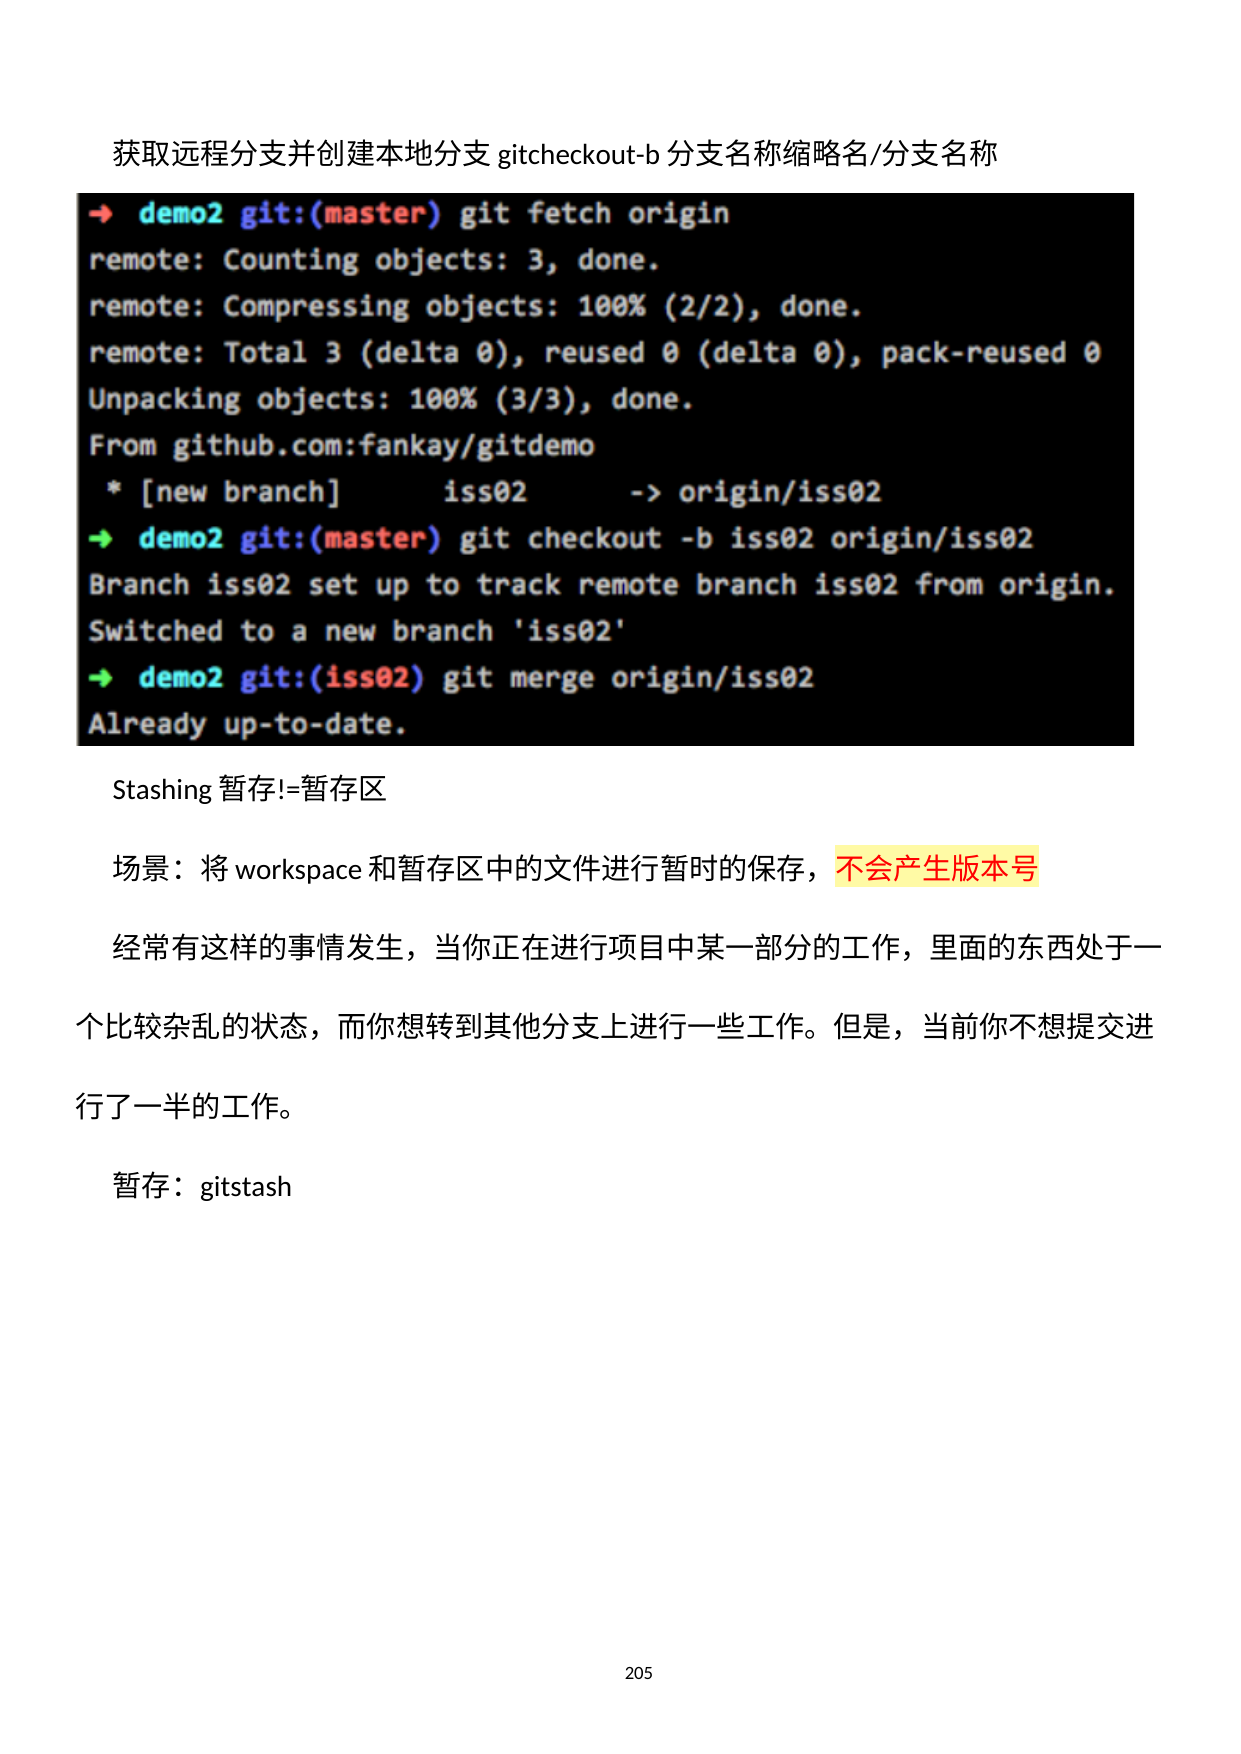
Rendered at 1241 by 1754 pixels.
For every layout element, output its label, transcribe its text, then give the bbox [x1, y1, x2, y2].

text Stashing暂存!=暂存区 [75, 747, 1165, 827]
text 经常有这样的事情发生，当你正在进行项目中某一部分的工作，里面的东西处于一个比较杂乱的状态，而你想转到其他分支上进行一些工作。但是，当前你不想提交进行了一半的工作。 [75, 906, 1165, 1144]
text 场景：将workspace和暂存区中的文件进行暂时的保存，不会产生版本号 [75, 827, 1165, 906]
text 暂存：gitstash [75, 1144, 1165, 1223]
picture [75, 193, 1135, 746]
